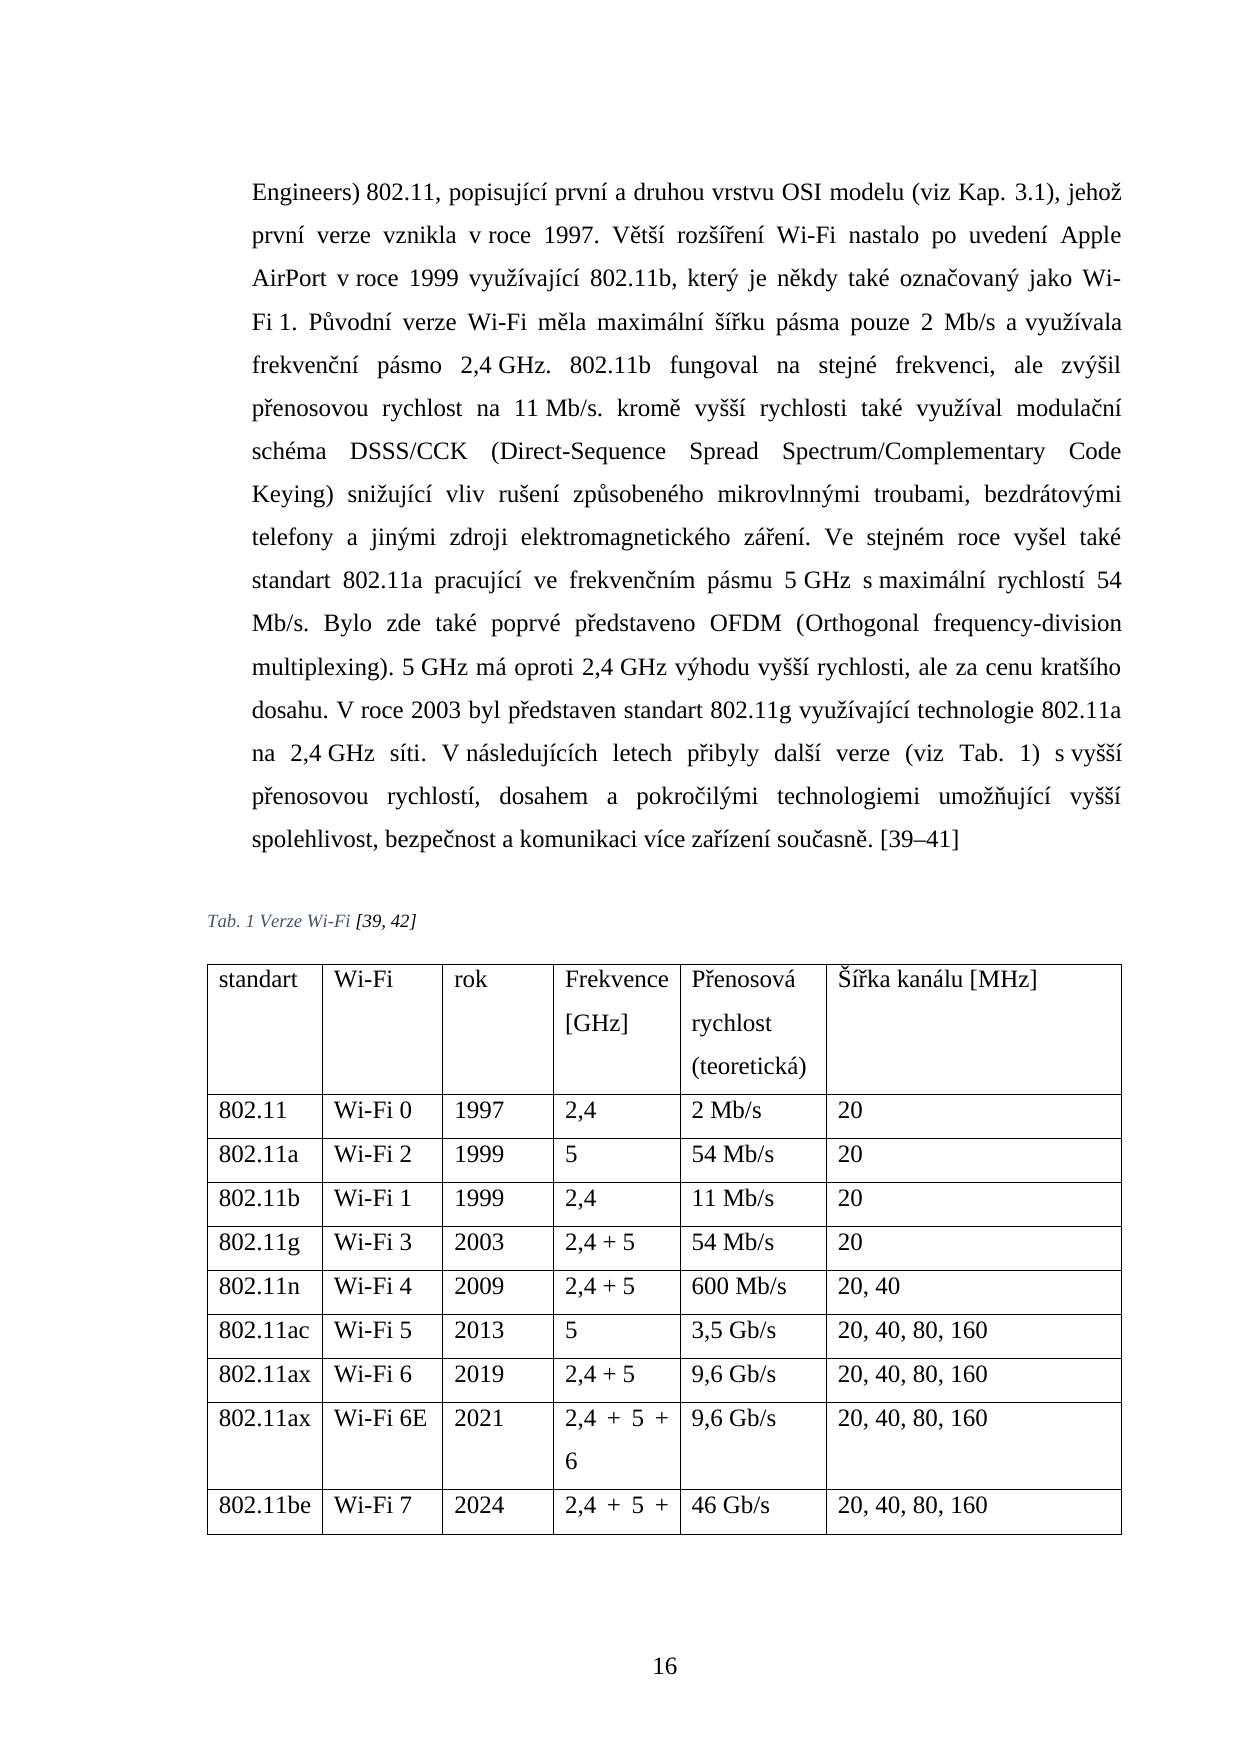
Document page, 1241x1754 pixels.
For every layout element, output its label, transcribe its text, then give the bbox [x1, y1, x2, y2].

table_cell 2009 [443, 1271, 553, 1314]
table_cell 20 [827, 1095, 1121, 1138]
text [252, 177, 1122, 853]
table_cell 11 Mb/s [681, 1183, 826, 1226]
table_header Přenosová rychlost (teoretická) [681, 965, 826, 1094]
table_header Šířka kanálu [MHz] [827, 965, 1121, 1094]
table_cell 20 [827, 1139, 1121, 1182]
table_cell Wi-Fi 0 [323, 1095, 442, 1138]
table_cell 2,4 [554, 1183, 680, 1226]
table_cell 20 [827, 1227, 1121, 1270]
table_cell 2024 [443, 1490, 553, 1533]
table_cell Wi-Fi 1 [323, 1183, 442, 1226]
table_cell 802.11 [208, 1095, 322, 1138]
table_cell 802.11a [208, 1139, 322, 1182]
table_cell 3,5 Gb/s [681, 1315, 826, 1358]
table_cell 802.11ax [208, 1403, 322, 1489]
table_cell 2,4 + 5 + 6 [554, 1490, 680, 1533]
table_cell 802.11n [208, 1271, 322, 1314]
table_cell 600 Mb/s [681, 1271, 826, 1314]
table_cell 46 Gb/s [681, 1490, 826, 1533]
table_cell Wi-Fi 3 [323, 1227, 442, 1270]
table_cell 20, 40, 80, 160 [827, 1315, 1121, 1358]
table_cell 54 Mb/s [681, 1227, 826, 1270]
table_cell 802.11g [208, 1227, 322, 1270]
table_cell Wi-Fi 6E [323, 1403, 442, 1489]
table_header Frekvence [GHz] [554, 965, 680, 1094]
table_cell Wi-Fi 7 [323, 1490, 442, 1533]
table_cell Wi-Fi 4 [323, 1271, 442, 1314]
table_cell 20, 40, 80, 160 [827, 1359, 1121, 1402]
table_cell 1999 [443, 1139, 553, 1182]
table_cell 9,6 Gb/s [681, 1359, 826, 1402]
table_cell 1999 [443, 1183, 553, 1226]
table_cell 2,4 + 5 + 6 [554, 1403, 680, 1489]
table_cell 2 Mb/s [681, 1095, 826, 1138]
table_cell 20, 40 [827, 1271, 1121, 1314]
text Tab. 1 Verze Wi-Fi [207, 910, 1122, 932]
table_cell 802.11ac [208, 1315, 322, 1358]
table_cell 2,4 [554, 1095, 680, 1138]
table_cell 2019 [443, 1359, 553, 1402]
table_cell 2,4 + 5 [554, 1271, 680, 1314]
table_cell Wi-Fi 5 [323, 1315, 442, 1358]
table_header rok [443, 965, 553, 1094]
table_header Wi-Fi [323, 965, 442, 1094]
table_cell 20, 40, 80, 160 [827, 1403, 1121, 1489]
table_cell 5 [554, 1139, 680, 1182]
table_cell 20 [827, 1183, 1121, 1226]
table_cell Wi-Fi 6 [323, 1359, 442, 1402]
table_cell 1997 [443, 1095, 553, 1138]
table_cell 2003 [443, 1227, 553, 1270]
table_cell Wi-Fi 2 [323, 1139, 442, 1182]
table_cell 2,4 + 5 [554, 1359, 680, 1402]
table_cell 802.11be [208, 1490, 322, 1533]
table_cell 9,6 Gb/s [681, 1403, 826, 1489]
table_cell 2021 [443, 1403, 553, 1489]
table_cell 54 Mb/s [681, 1139, 826, 1182]
table_cell 2013 [443, 1315, 553, 1358]
table_cell 2,4 + 5 [554, 1227, 680, 1270]
table_header standart [208, 965, 322, 1094]
table_cell 802.11b [208, 1183, 322, 1226]
table_cell 802.11ax [208, 1359, 322, 1402]
table_cell 20, 40, 80, 160 [827, 1490, 1121, 1533]
table_cell 5 [554, 1315, 680, 1358]
